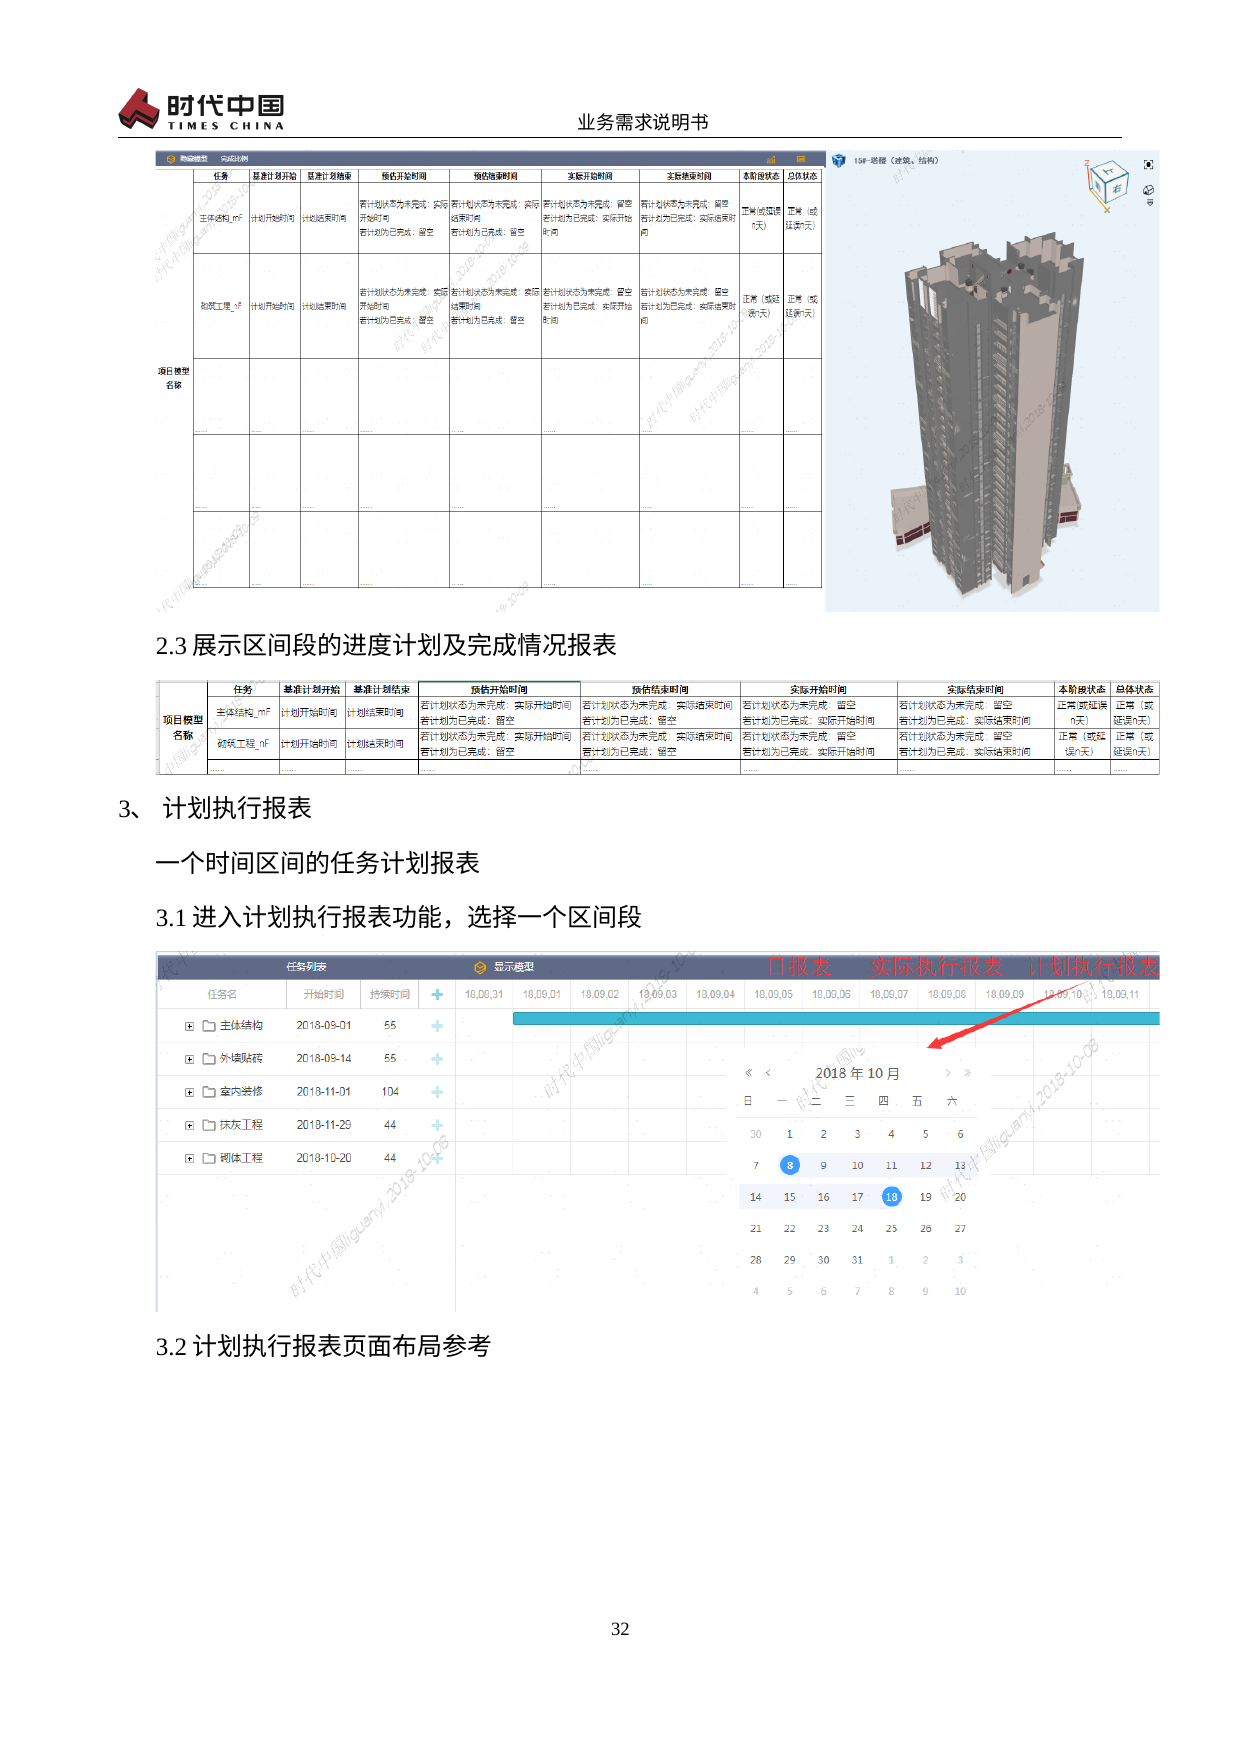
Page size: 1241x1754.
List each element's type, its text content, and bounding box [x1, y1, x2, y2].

picture [155, 680, 1160, 775]
list 3.1进入计划执行报表功能，选择一个区间段 [156, 897, 1122, 934]
list 计划执行报表 [118, 789, 1122, 825]
list 3.2计划执行报表页面布局参考 [156, 1326, 1122, 1362]
list 2.3展示区间段的进度计划及完成情况报表 [156, 626, 1122, 662]
list 一个时间区间的任务计划报表 [156, 843, 1122, 879]
picture [118, 88, 284, 130]
picture [155, 150, 1160, 612]
picture [155, 951, 1160, 1312]
